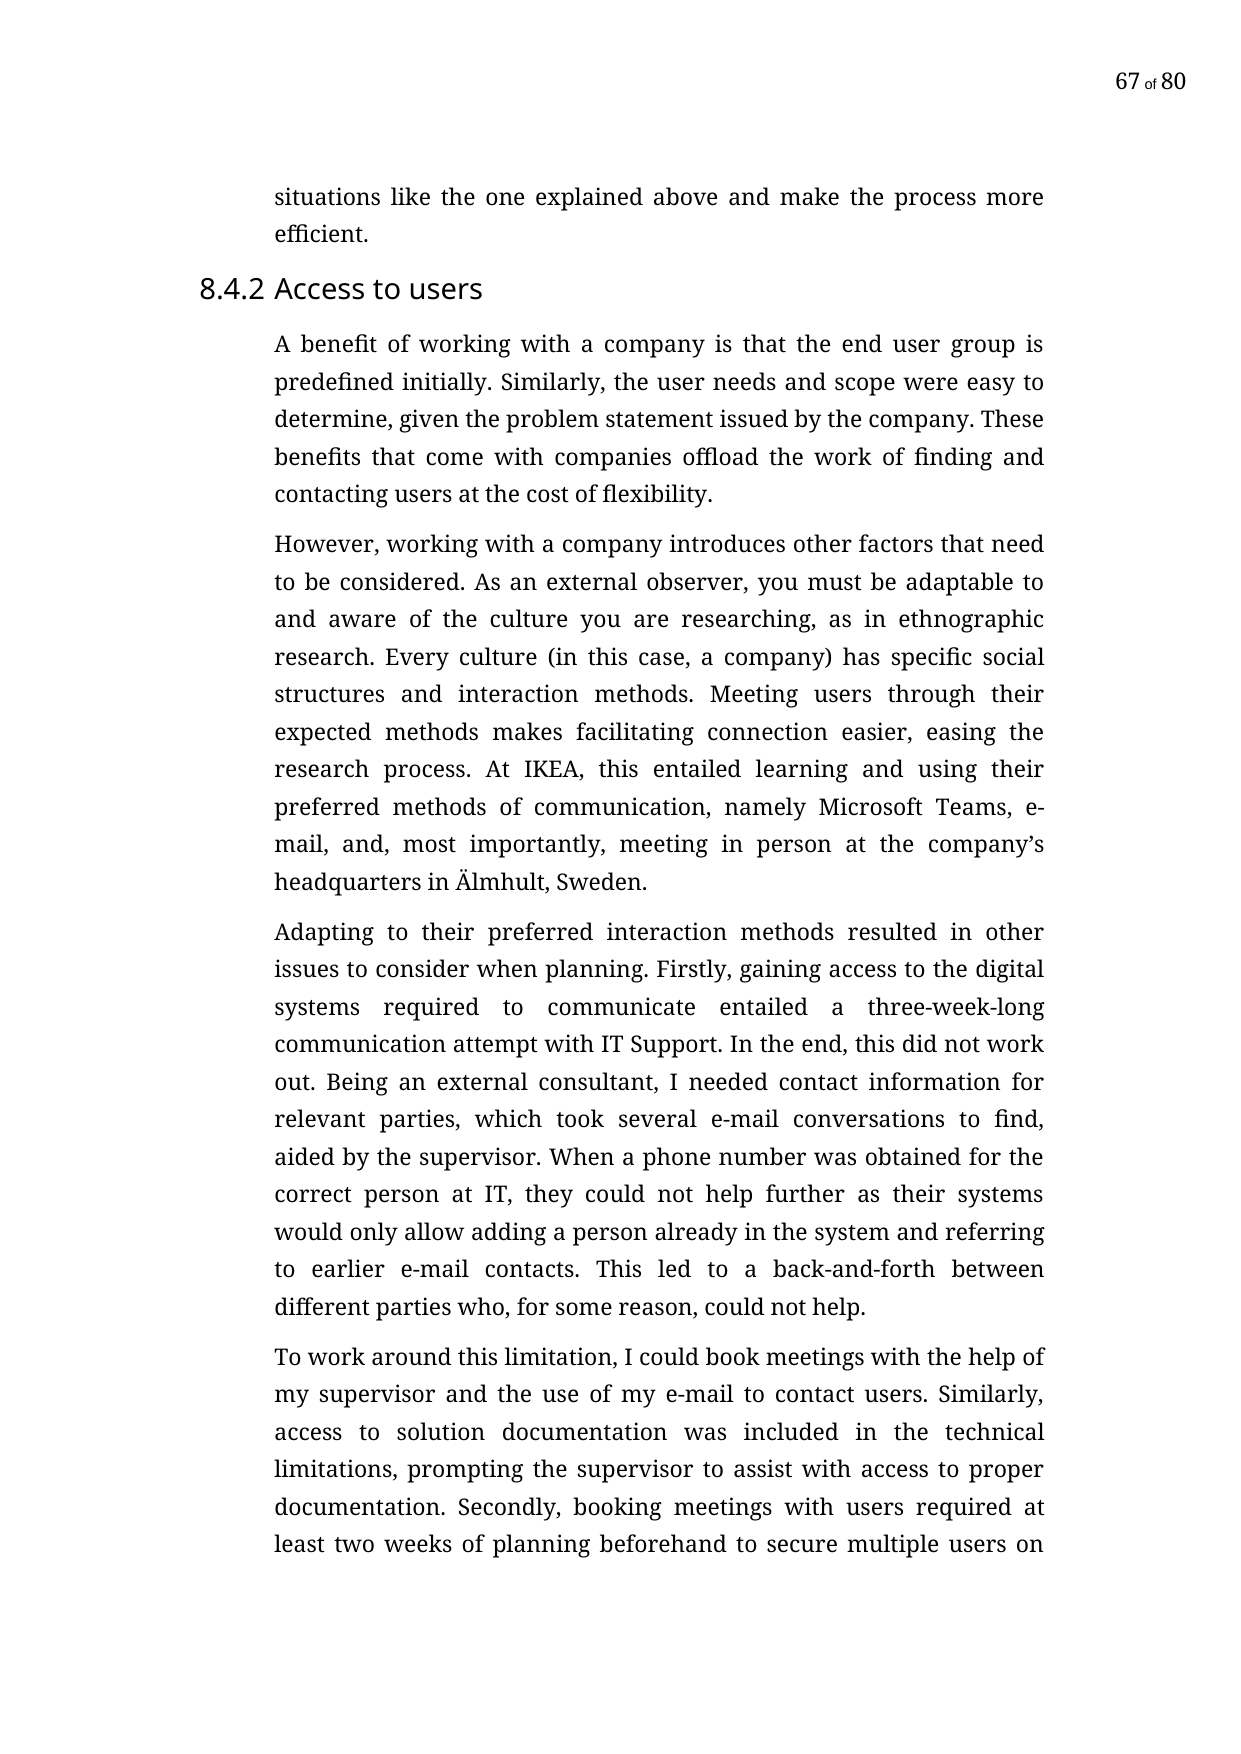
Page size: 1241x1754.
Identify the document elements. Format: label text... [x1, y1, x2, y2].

text However, working with a company introduces other factors that need to be considered. As an external observer, you must be adaptable to and aware of the culture you are researching, as in ethnographic research. Every culture (in this case, a company) has specific social structures and interaction methods. Meeting users through their expected methods makes facilitating connection easier, easing the research process. At IKEA, this entailed learning and using their preferred methods of communication, namely Microsoft Teams, e-mail, and, most importantly, meeting in person at the company’s headquarters in Älmhult, Sweden. [274, 528, 1045, 897]
text A benefit of working with a company is that the end user group is predefined initially. Similarly, the user needs and scope were easy to determine, given the problem statement issued by the company. These benefits that come with companies offload the work of finding and contacting users at the cost of flexibility. [274, 328, 1045, 509]
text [274, 1341, 1045, 1559]
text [274, 181, 1045, 249]
subtitle Access to users [199, 268, 1045, 308]
text Adapting to their preferred interaction methods resulted in other issues to consider when planning. Firstly, gaining access to the digital systems required to communicate entailed a three-week-long communication attempt with IT Support. In the end, this did not work out. Being an external consultant, I needed contact information for relevant parties, which took several e-mail conversations to find, aided by the supervisor. When a phone number was obtained for the correct person at IT, they could not help further as their systems would only allow adding a person already in the system and referring to earlier e-mail contacts. This led to a back-and-forth between different parties who, for some reason, could not help. [274, 916, 1045, 1322]
